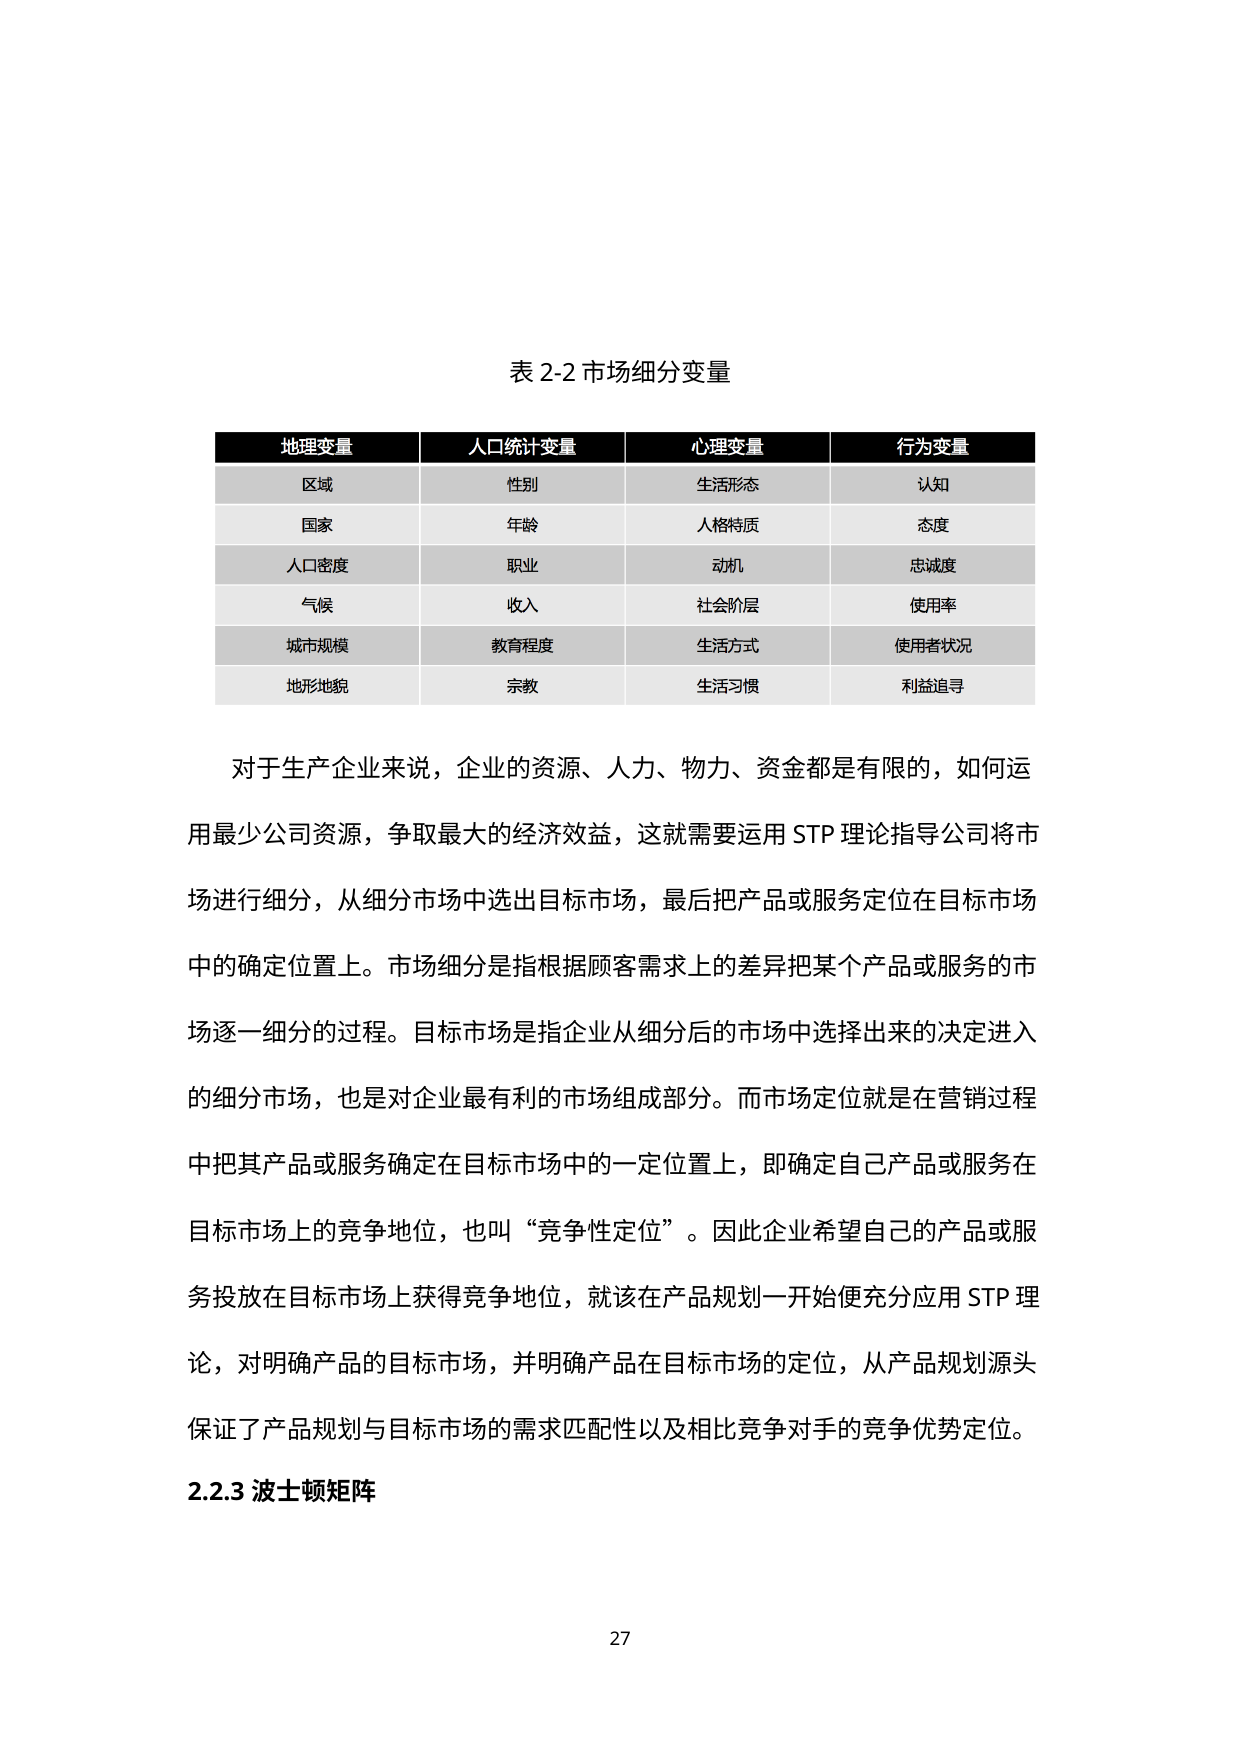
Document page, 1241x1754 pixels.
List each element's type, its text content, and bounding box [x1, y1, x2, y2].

picture [187, 408, 1053, 729]
text 表2-2市场细分变量 [187, 348, 1053, 392]
text 对于生产企业来说，企业的资源、人力、物力、资金都是有限的，如何运用最少公司资源，争取最大的经济效益，这就需要运用STP理论指导公司将市场进行细分，从细分市场中选出目标市场，最后把产品或服务定位在目标市场中的确定位置上。市场细分是指根据顾客需求上的差异把某个产品或服务的市场逐一细分的过程。目标市场是指企业从细分后的市场中选择出来的决定进入的细分市场，也是对企业最有利的市场组成部分。而市场定位就是在营销过程中把其产品或服务确定在目标市场中的一定位置上，即确定自己产品或服务在目标市场上的竞争地位，也叫“竞争性定位”。因此企业希望自己的产品或服务投放在目标市场上获得竞争地位，就该在产品规划一开始便充分应用STP理论，对明确产品的目标市场，并明确产品在目标市场的定位，从产品规划源头保证了产品规划与目标市场的需求匹配性以及相比竞争对手的竞争优势定位。 [187, 745, 1053, 1449]
text 2.2.3 波士顿矩阵 [187, 1467, 1053, 1511]
